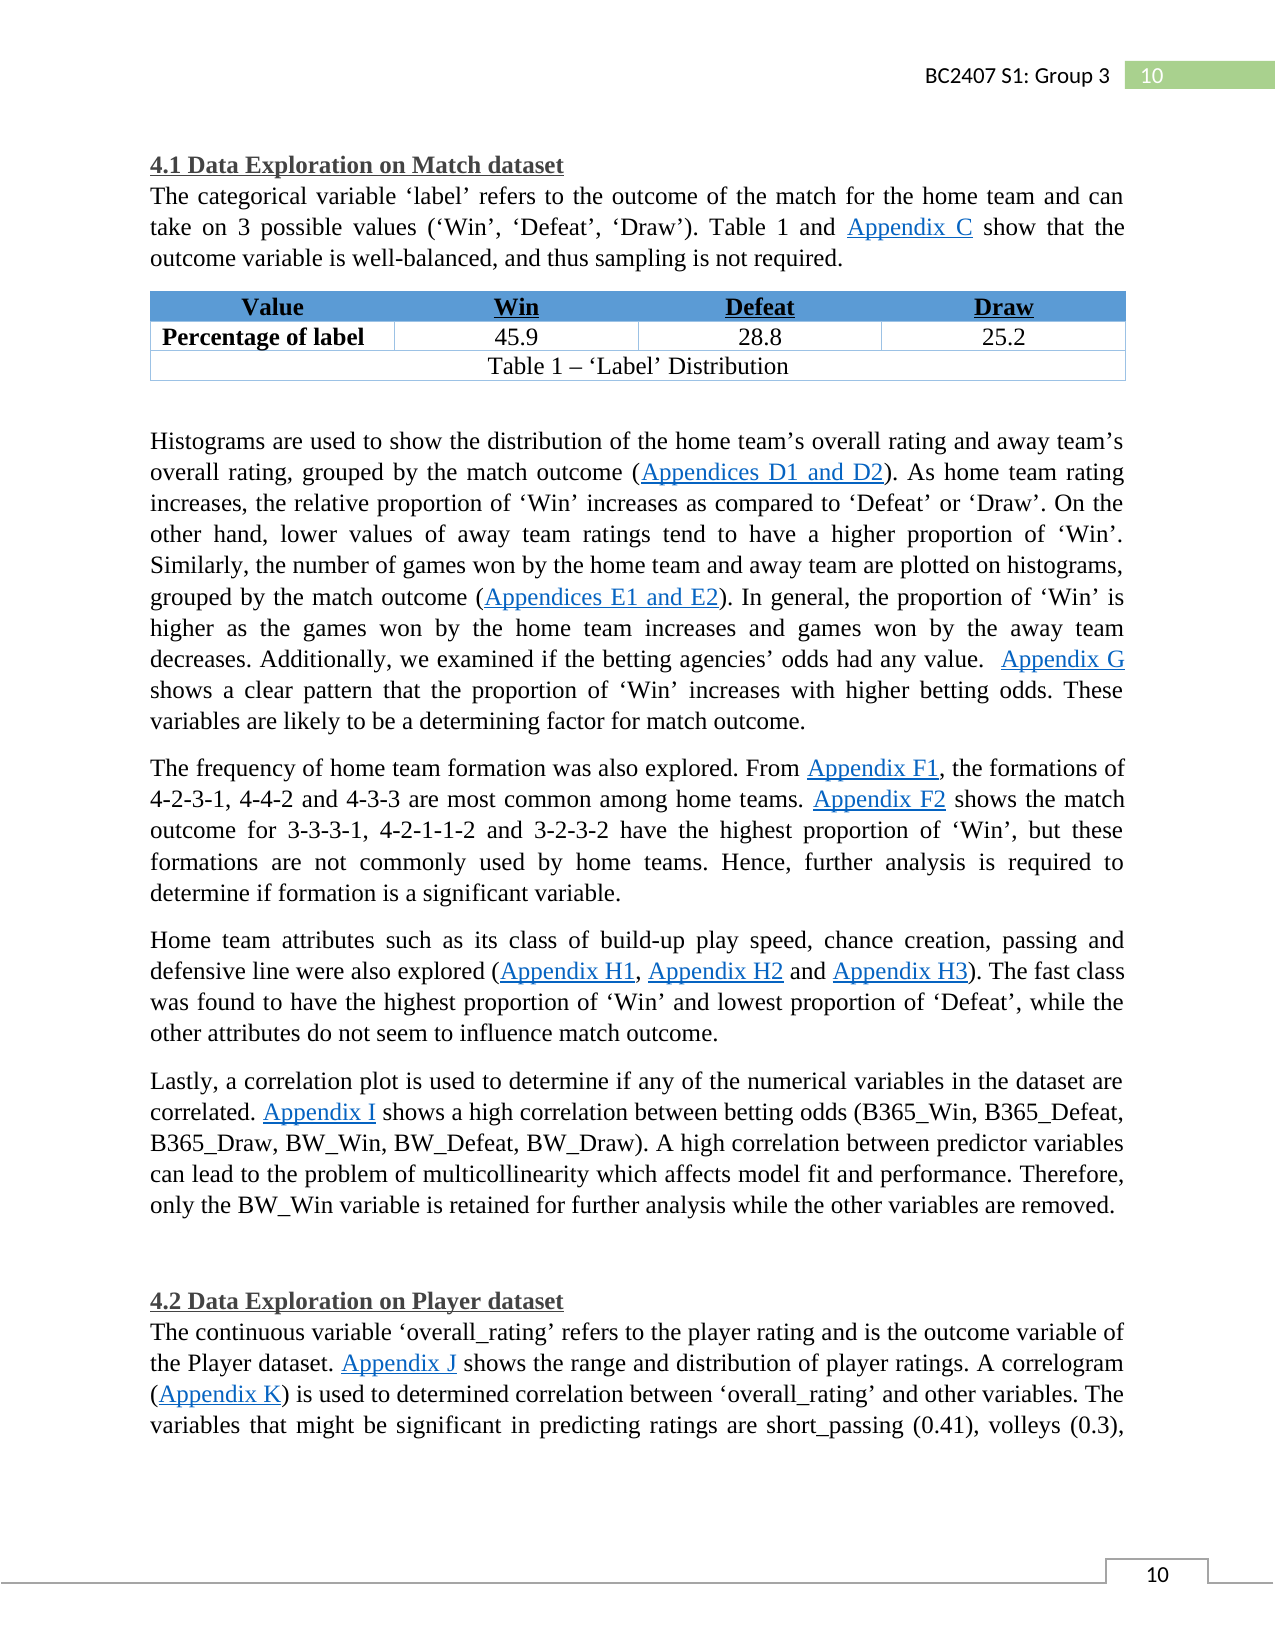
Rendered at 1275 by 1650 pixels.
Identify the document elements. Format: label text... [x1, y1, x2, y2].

text Home team attributes such as its class of build-up play speed, chance creation, passing and defensive line were also explored (Appendix H1, Appendix H2 and Appendix H3). The fast class was found to have the highest proportion of ‘Win’ and lowest proportion of ‘Defeat’, while the other attributes do not seem to influence match outcome. [150, 925, 1125, 1047]
table_cell Table 1 – ‘Label’ Distribution [151, 351, 1125, 380]
table_cell 25.2 [882, 322, 1125, 350]
text Lastly, a correlation plot is used to determine if any of the numerical variables in the dataset are correlated. Appendix I shows a high correlation between betting odds (B365_Win, B365_Defeat, B365_Draw, BW_Win, BW_Defeat, BW_Draw). A high correlation between predictor variables can lead to the problem of multicollinearity which affects model fit and performance. Therefore, only the BW_Win variable is retained for further analysis while the other variables are removed. [150, 1066, 1125, 1219]
subtitle 4.1 Data Exploration on Match dataset [150, 150, 1125, 179]
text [150, 1317, 1125, 1439]
text The categorical variable ‘label’ refers to the outcome of the match for the home team and can take on 3 possible values (‘Win’, ‘Defeat’, ‘Draw’). Table 1 and Appendix C show that the outcome variable is well-balanced, and thus sampling is not required. [150, 181, 1125, 272]
table_header Draw [882, 292, 1125, 321]
table_cell 45.9 [395, 322, 638, 350]
text Histograms are used to show the distribution of the home team’s overall rating and away team’s overall rating, grouped by the match outcome (Appendices D1 and D2). As home team rating increases, the relative proportion of ‘Win’ increases as compared to ‘Defeat’ or ‘Draw’. On the other hand, lower values of away team ratings tend to have a higher proportion of ‘Win’. Similarly, the number of games won by the home team and away team are plotted on histograms, grouped by the match outcome (Appendices E1 and E2). In general, the proportion of ‘Win’ is higher as the games won by the home team increases and games won by the away team decreases. Additionally, we examined if the betting agencies’ odds had any value. Appendix G shows a clear pattern that the proportion of ‘Win’ increases with higher betting odds. These variables are likely to be a determining factor for match outcome. [150, 426, 1125, 734]
table_cell Percentage of label [151, 322, 394, 350]
table_cell 28.8 [639, 322, 881, 350]
table_header Defeat [639, 292, 881, 321]
table_header Value [151, 292, 394, 321]
table_header Win [395, 292, 638, 321]
text The frequency of home team formation was also explored. From Appendix F1, the formations of 4-2-3-1, 4-4-2 and 4-3-3 are most common among home teams. Appendix F2 shows the match outcome for 3-3-3-1, 4-2-1-1-2 and 3-2-3-2 have the highest proportion of ‘Win’, but these formations are not commonly used by home teams. Hence, further analysis is required to determine if formation is a significant variable. [150, 753, 1125, 906]
subtitle 4.2 Data Exploration on Player dataset [150, 1286, 1125, 1314]
